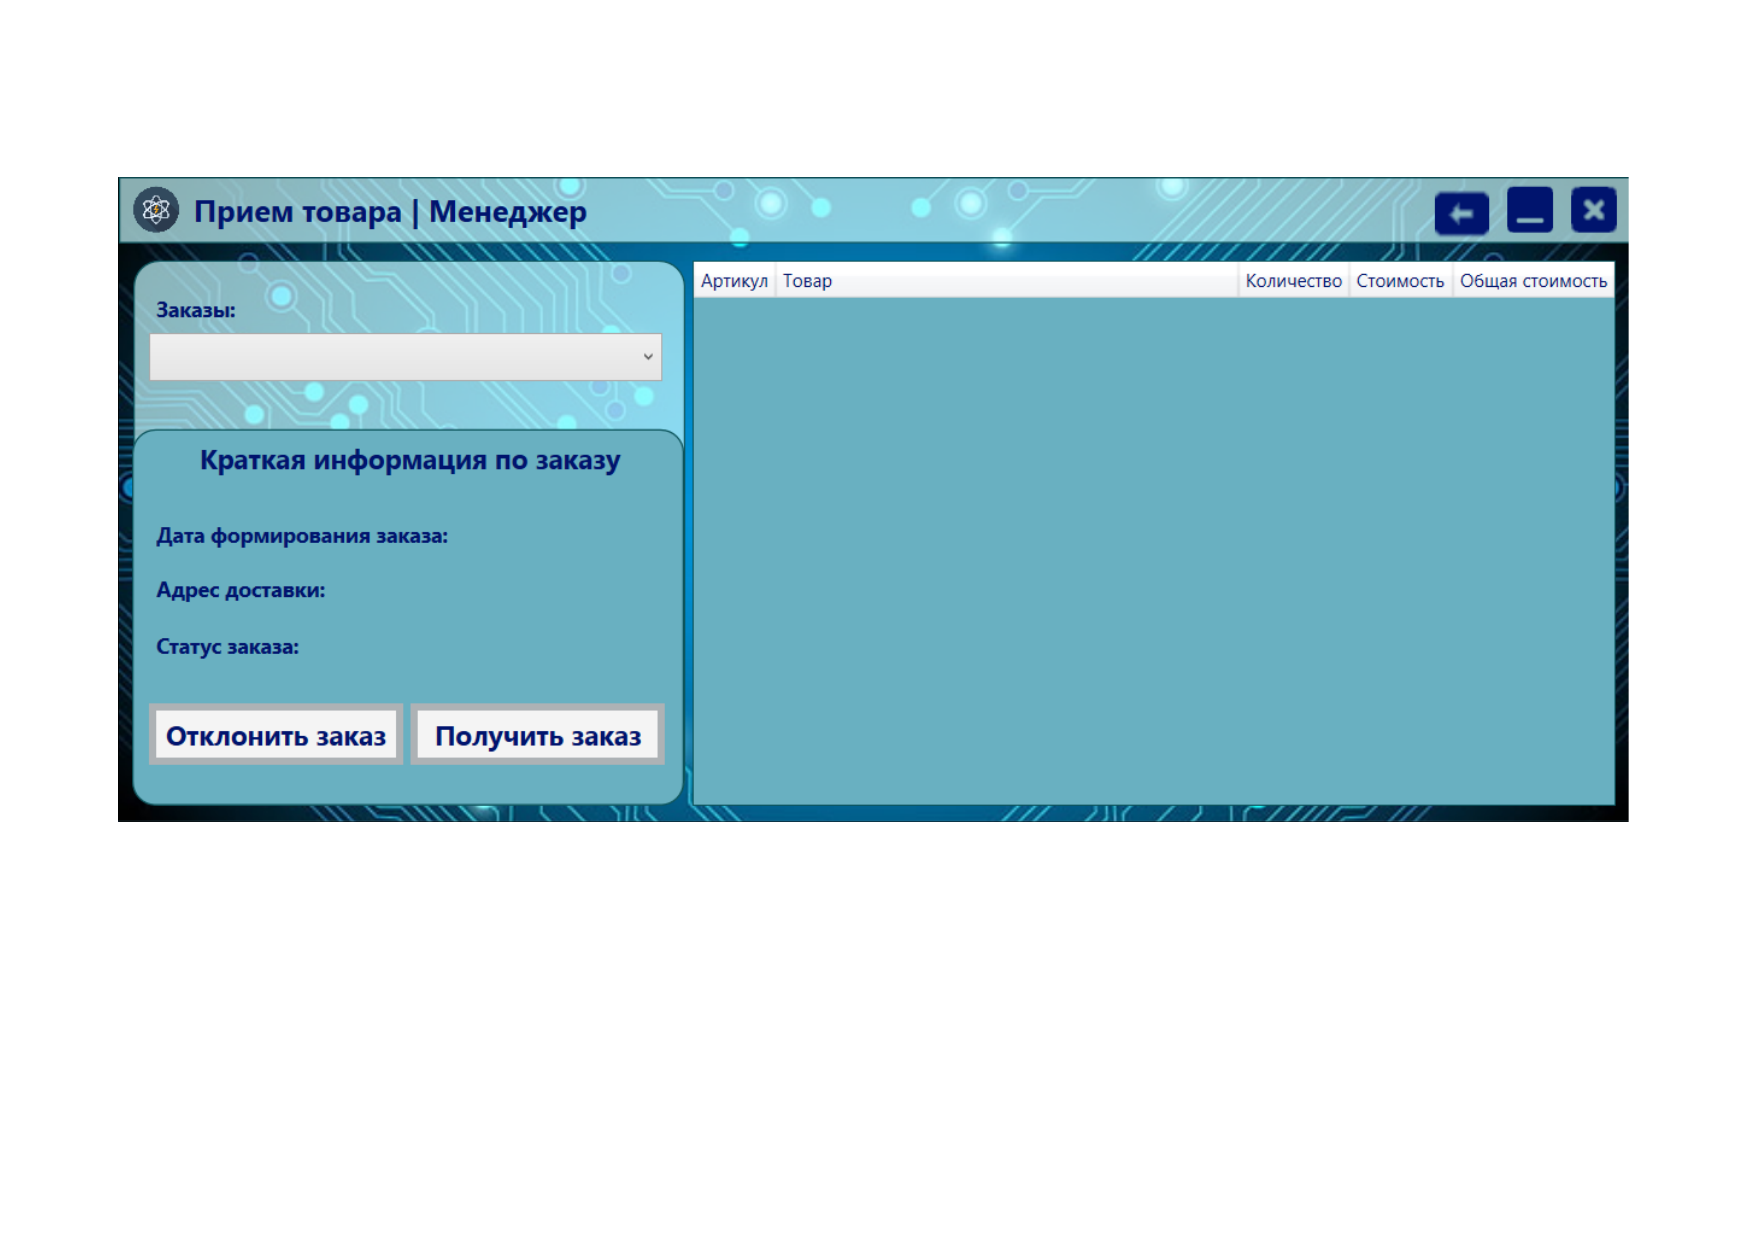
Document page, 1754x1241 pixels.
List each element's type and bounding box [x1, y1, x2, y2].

picture [118, 177, 1629, 822]
